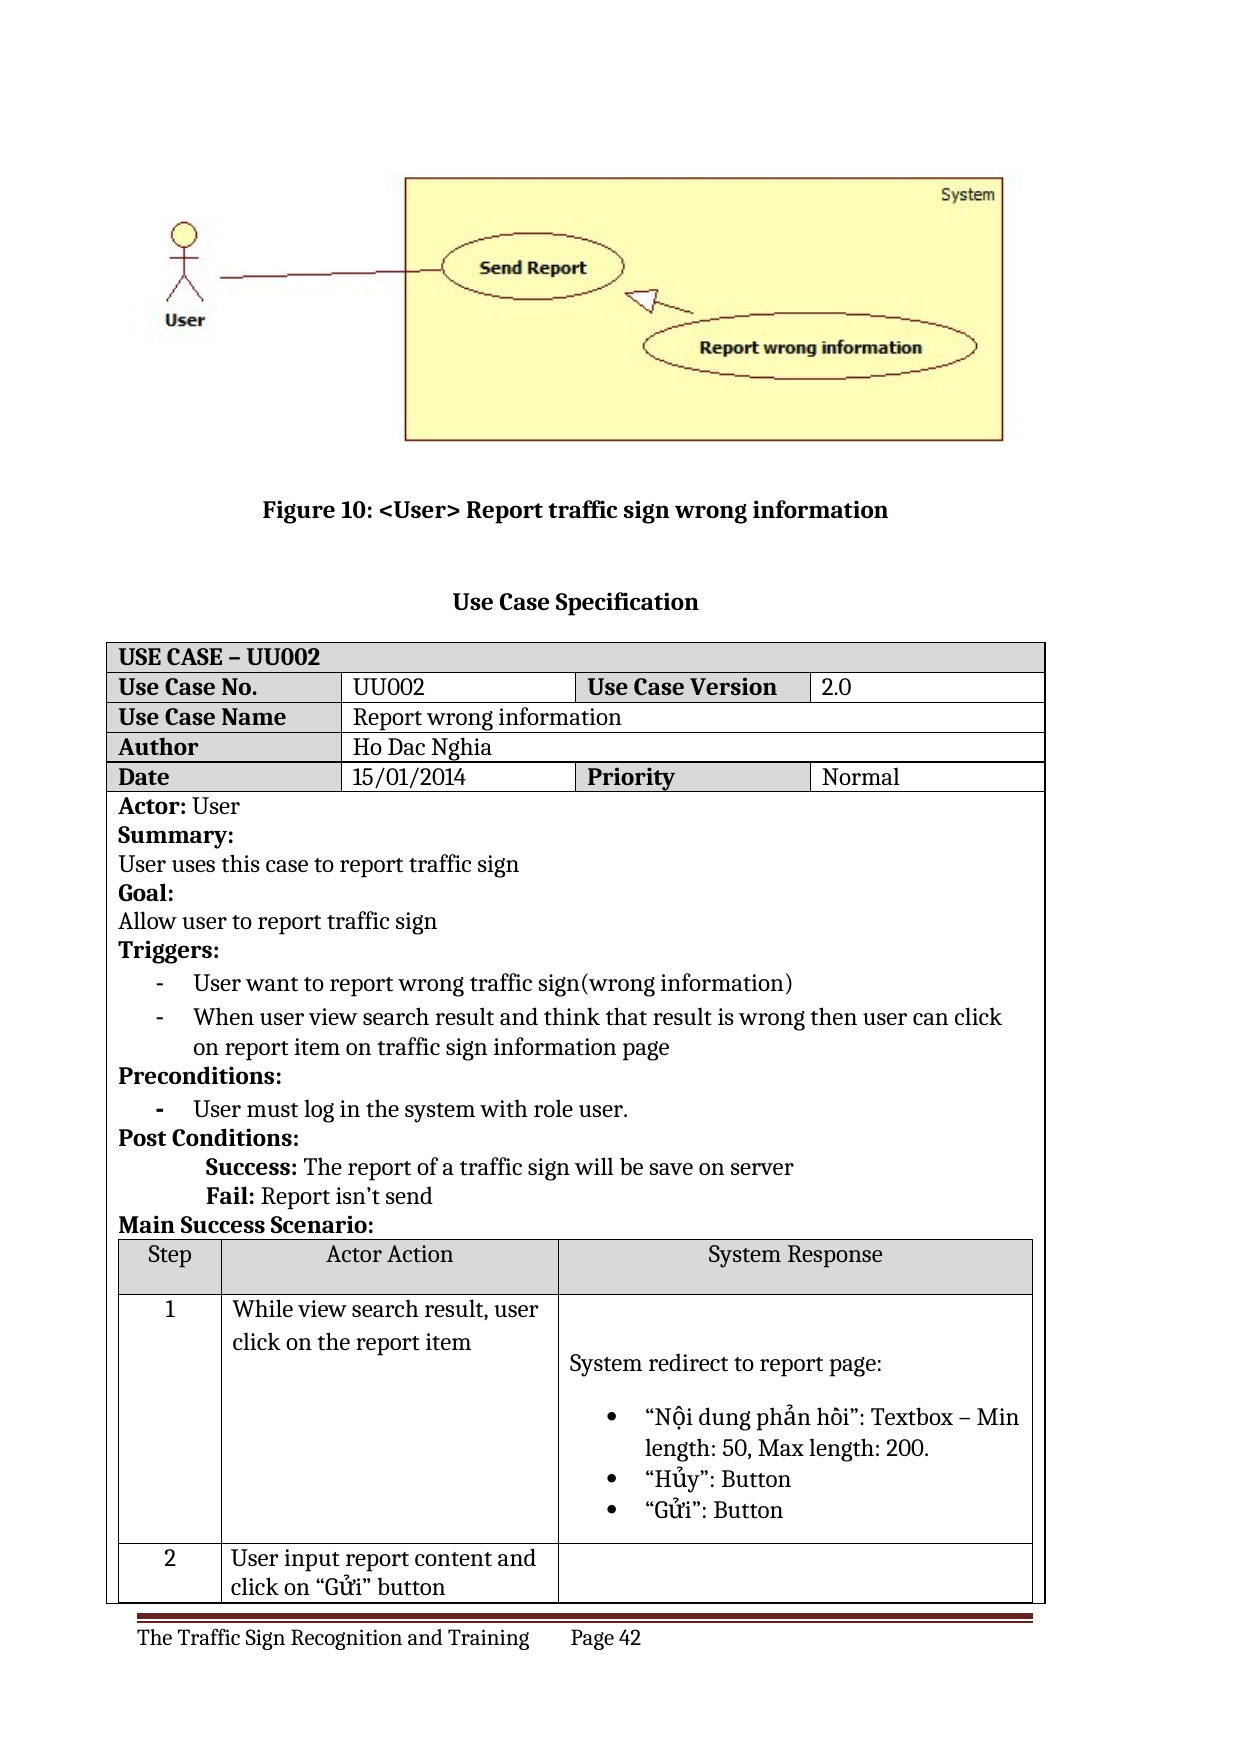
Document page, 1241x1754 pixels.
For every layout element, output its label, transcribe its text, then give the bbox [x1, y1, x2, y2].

table_cell Use Case No. [107, 673, 341, 702]
subtitle Use Case Specification [118, 588, 1033, 617]
picture [118, 147, 1034, 472]
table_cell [107, 792, 1044, 1603]
table_cell 2.0 [811, 673, 1044, 702]
table_cell Normal [811, 763, 1044, 791]
table_header USE CASE – UU002 [107, 643, 1044, 672]
table_cell Date [107, 763, 341, 791]
table_cell 15/01/2014 [342, 763, 575, 791]
table_cell Report wrong information [342, 703, 1044, 732]
text Figure 10: <User> Report traffic sign wrong information [118, 496, 1033, 525]
table_cell UU002 [342, 673, 575, 702]
table_cell Use Case Name [107, 703, 341, 732]
table_cell Priority [576, 763, 810, 791]
table_cell Ho Dac Nghia [342, 733, 1044, 761]
table_cell Author [107, 733, 341, 761]
table_cell Use Case Version [576, 673, 810, 702]
